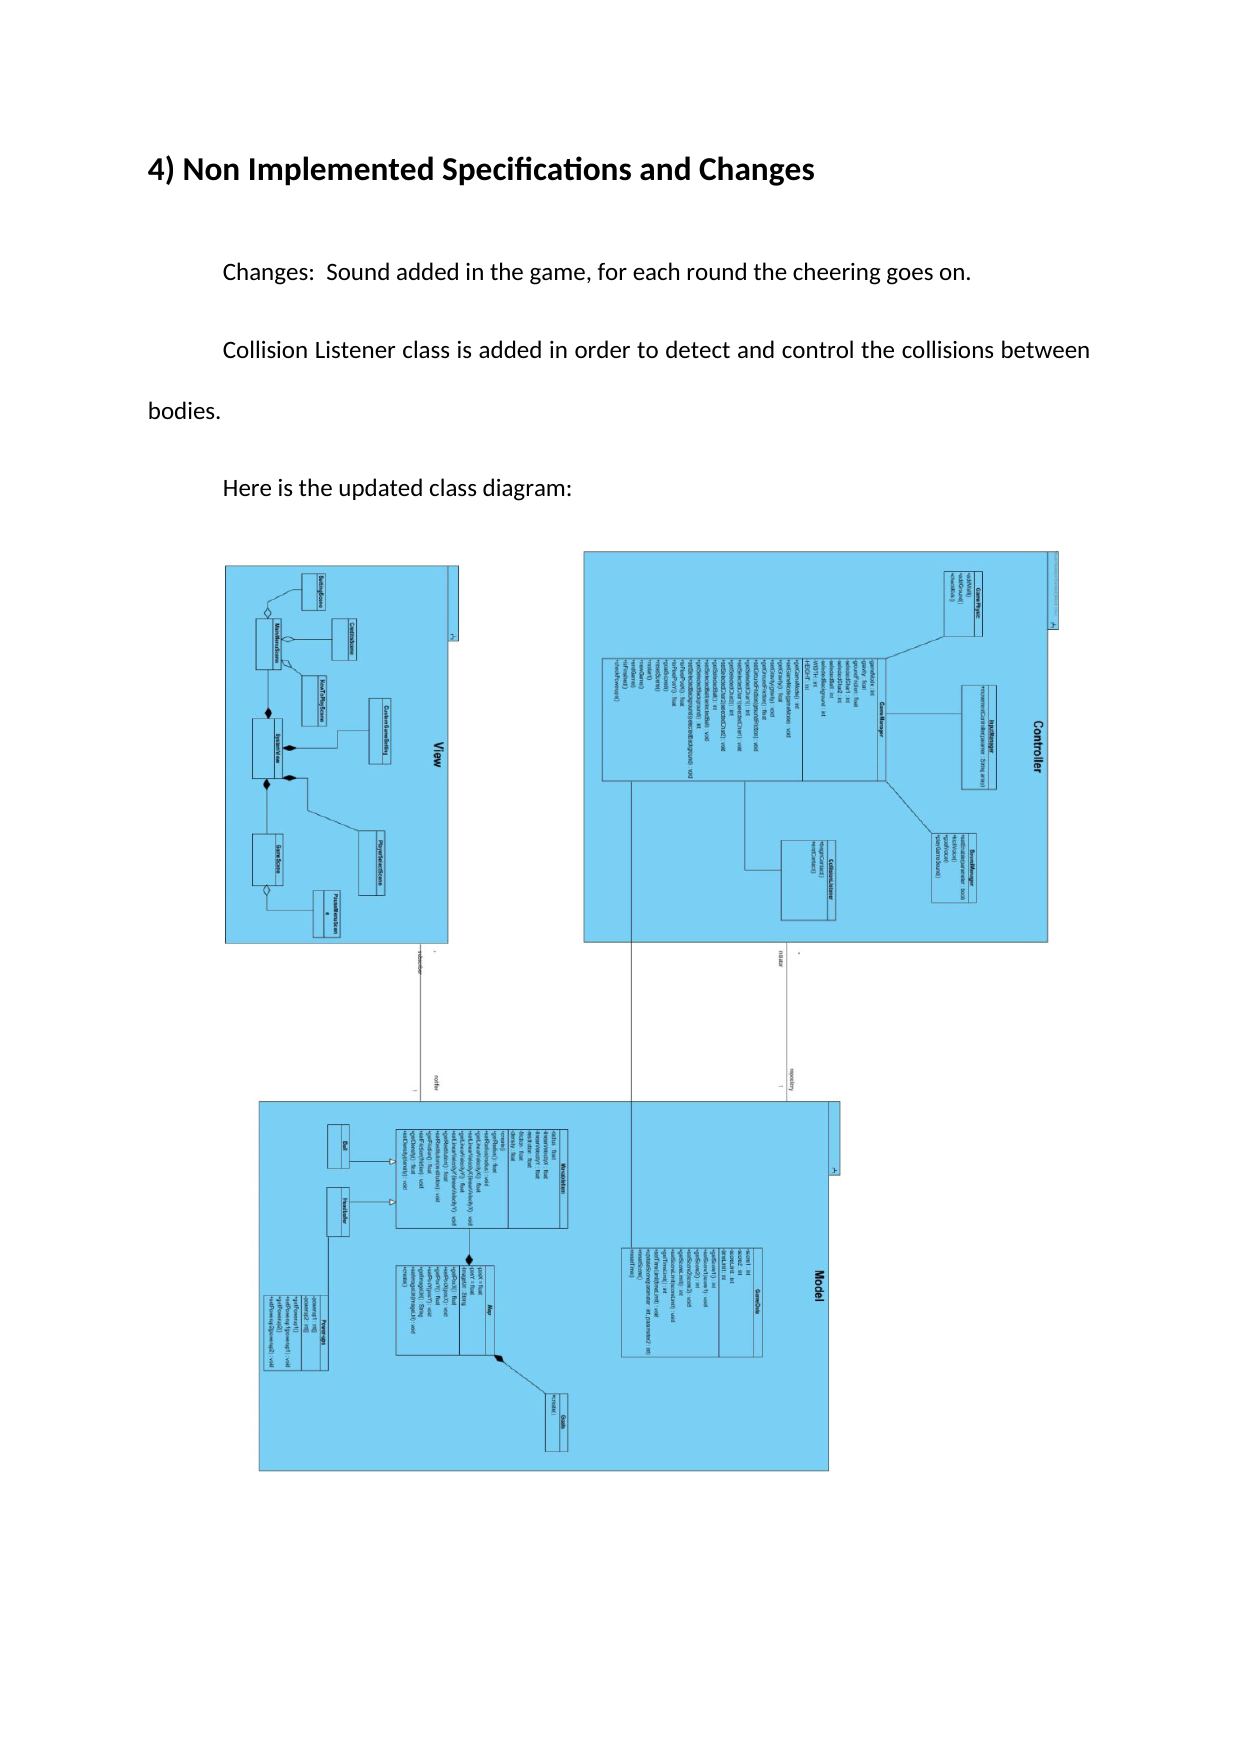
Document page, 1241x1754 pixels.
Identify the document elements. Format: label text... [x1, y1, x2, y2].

text Here is the updated class diagram: [148, 473, 1093, 503]
text Changes: Sound added in the game, for each round the cheering goes on. [148, 256, 1093, 287]
subtitle 4) Non Implemented Specifications and Changes [148, 148, 1093, 188]
picture [223, 551, 1059, 1472]
text Collision Listener class is added in order to detect and control the collisions between bodies. [148, 334, 1093, 425]
